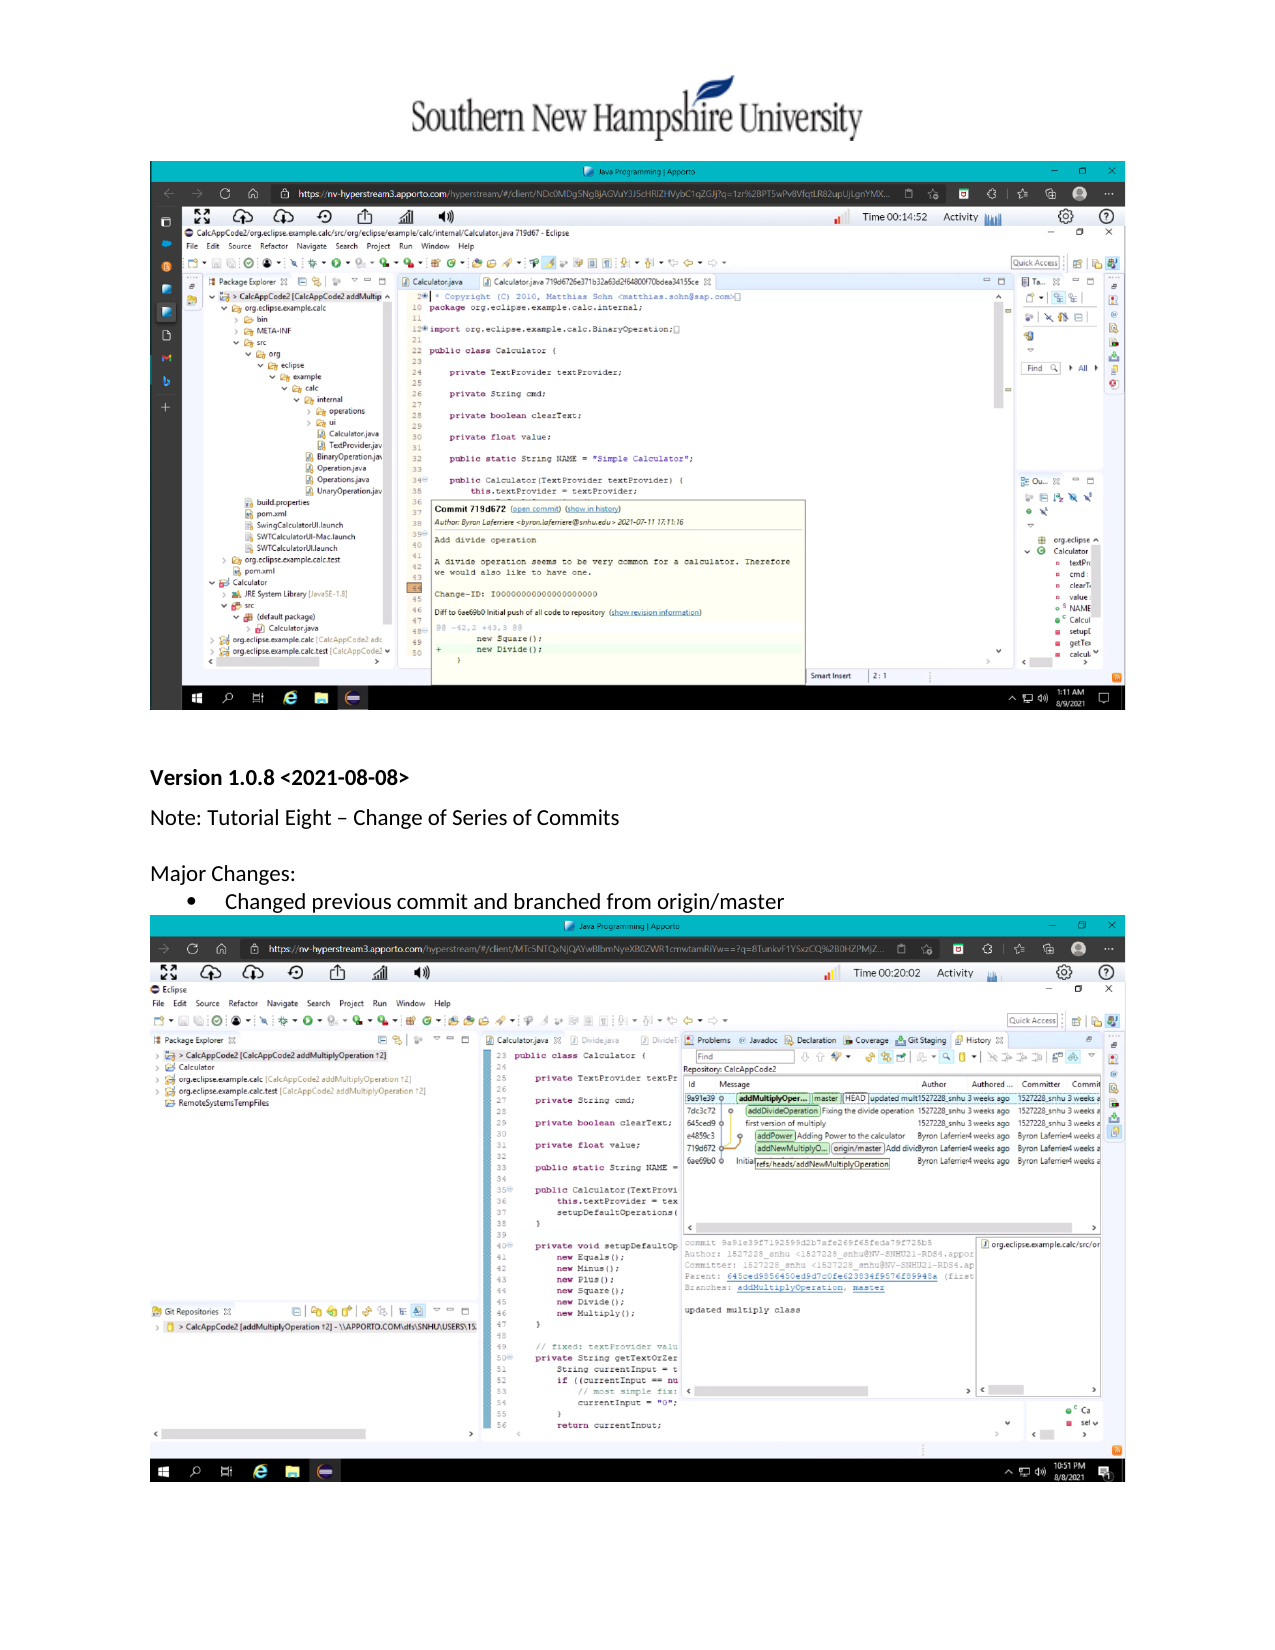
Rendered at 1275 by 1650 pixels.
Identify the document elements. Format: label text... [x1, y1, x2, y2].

subtitle Version 1.0.8 <2021-08-08> [150, 763, 1125, 791]
picture [150, 915, 1125, 1482]
picture [412, 75, 863, 141]
picture [150, 161, 1125, 710]
subtitle Major Changes: [150, 859, 1125, 887]
text Note: Tutorial Eight – Change of Series of Commits [150, 803, 1125, 831]
list Changed previous commit and branched from origin/master [187, 887, 1125, 915]
